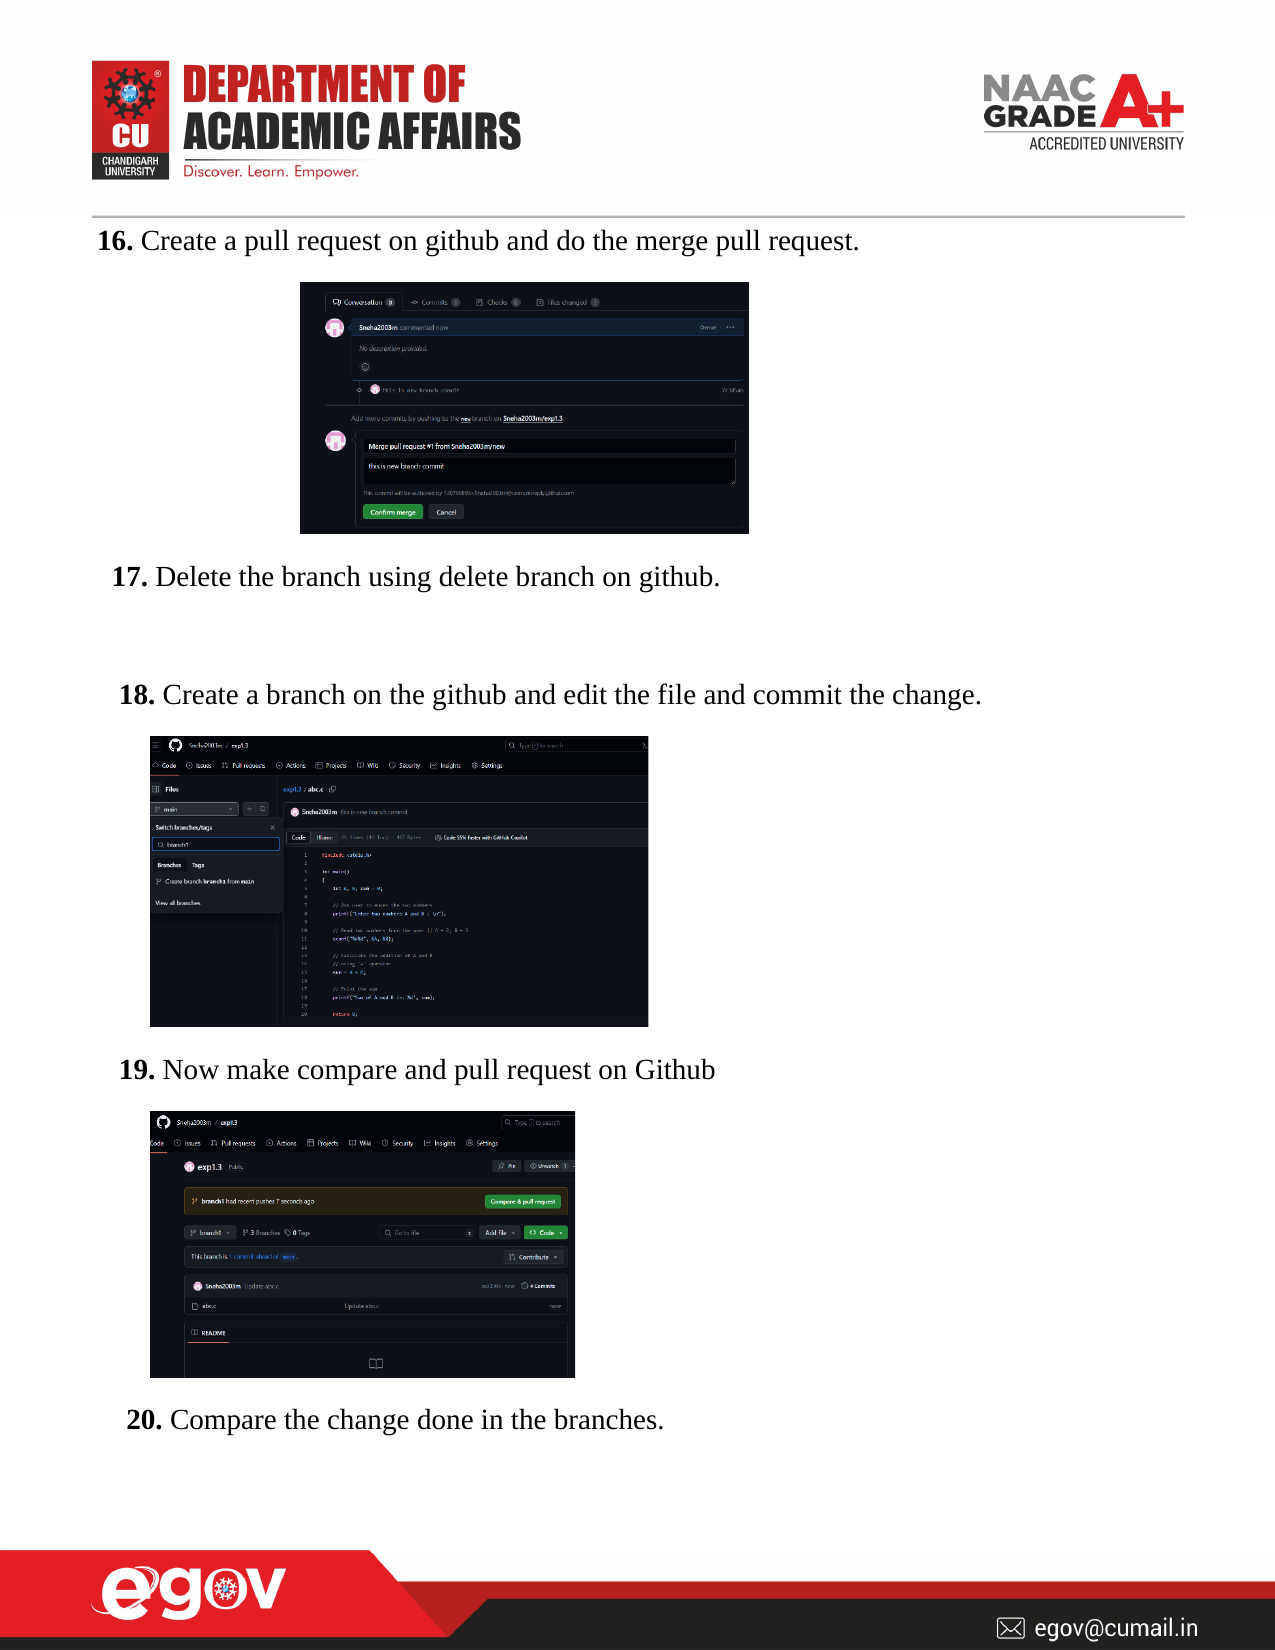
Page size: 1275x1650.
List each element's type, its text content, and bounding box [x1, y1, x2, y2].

text 17. Delete the branch using delete branch on github. [75, 559, 1200, 592]
text 16. Create a pull request on github and do the merge pull request. [75, 75, 1200, 257]
text 18. Create a branch on the github and edit the file and commit the change. [75, 677, 1200, 711]
picture [300, 282, 749, 534]
picture [150, 1111, 575, 1378]
picture [150, 736, 649, 1027]
picture [0, 1549, 1275, 1650]
picture [0, 0, 1275, 218]
text 20. Compare the change done in the branches. [75, 1402, 1200, 1436]
text 19. Now make compare and pull request on Github [75, 1052, 1200, 1085]
